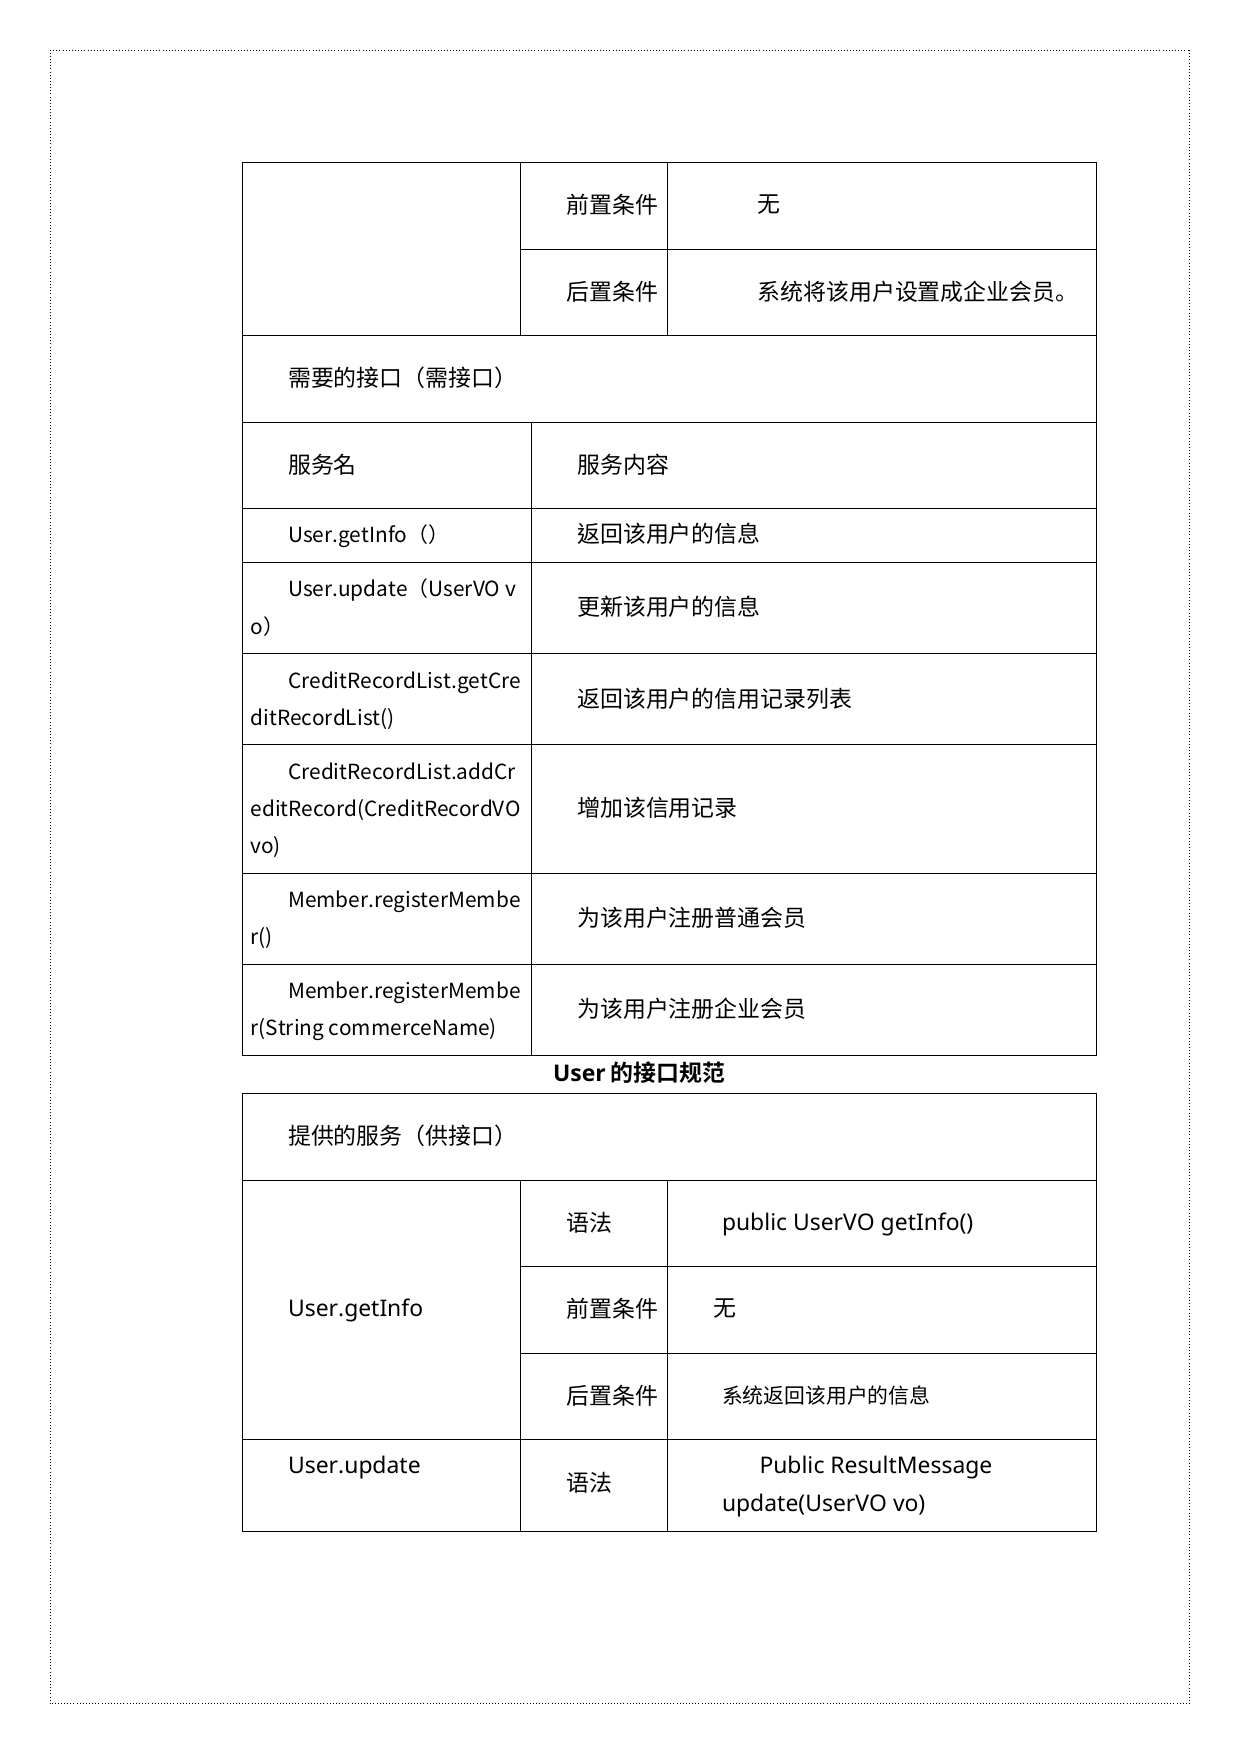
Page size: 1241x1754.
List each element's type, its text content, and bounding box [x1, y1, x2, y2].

table_cell 前置条件 [521, 1267, 667, 1353]
table_cell Public ResultMessage update(UserVO vo) [668, 1440, 1096, 1531]
table_cell 语法 [521, 1181, 667, 1266]
table_cell 为该用户注册普通会员 [532, 874, 1096, 964]
table_cell 无 [668, 1267, 1096, 1353]
table_cell Member.registerMember() [243, 874, 531, 964]
table_cell User.update（UserVO vo） [243, 563, 531, 653]
table_cell 系统返回该用户的信息 [668, 1354, 1096, 1439]
table_cell CreditRecordList.addCreditRecord(CreditRecordVO vo) [243, 745, 531, 873]
table_cell User.getInfo（） [243, 509, 531, 562]
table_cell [243, 163, 520, 335]
table_cell 系统将该用户设置成企业会员。 [668, 250, 1096, 335]
table_cell 增加该信用记录 [532, 745, 1096, 873]
table_cell 返回该用户的信息 [532, 509, 1096, 562]
table_cell 更新该用户的信息 [532, 563, 1096, 653]
table_cell User.getInfo [243, 1181, 520, 1439]
table_cell public UserVO getInfo() [668, 1181, 1096, 1266]
table_cell User.update [243, 1440, 520, 1531]
text User的接口规范 [225, 1056, 1053, 1088]
table_cell 后置条件 [521, 1354, 667, 1439]
table_header 提供的服务（供接口） [243, 1094, 1096, 1179]
table_cell Member.registerMember(String commerceName) [243, 965, 531, 1055]
table_cell 前置条件 [521, 163, 667, 248]
table_cell 语法 [521, 1440, 667, 1531]
table_cell 服务名 [243, 423, 531, 508]
table_cell 返回该用户的信用记录列表 [532, 654, 1096, 744]
table_cell 服务内容 [532, 423, 1096, 508]
table_cell 为该用户注册企业会员 [532, 965, 1096, 1055]
table_cell 后置条件 [521, 250, 667, 335]
table_cell CreditRecordList.getCreditRecordList() [243, 654, 531, 744]
table_cell 无 [668, 163, 1096, 248]
table_cell 需要的接口（需接口） [243, 336, 1096, 422]
